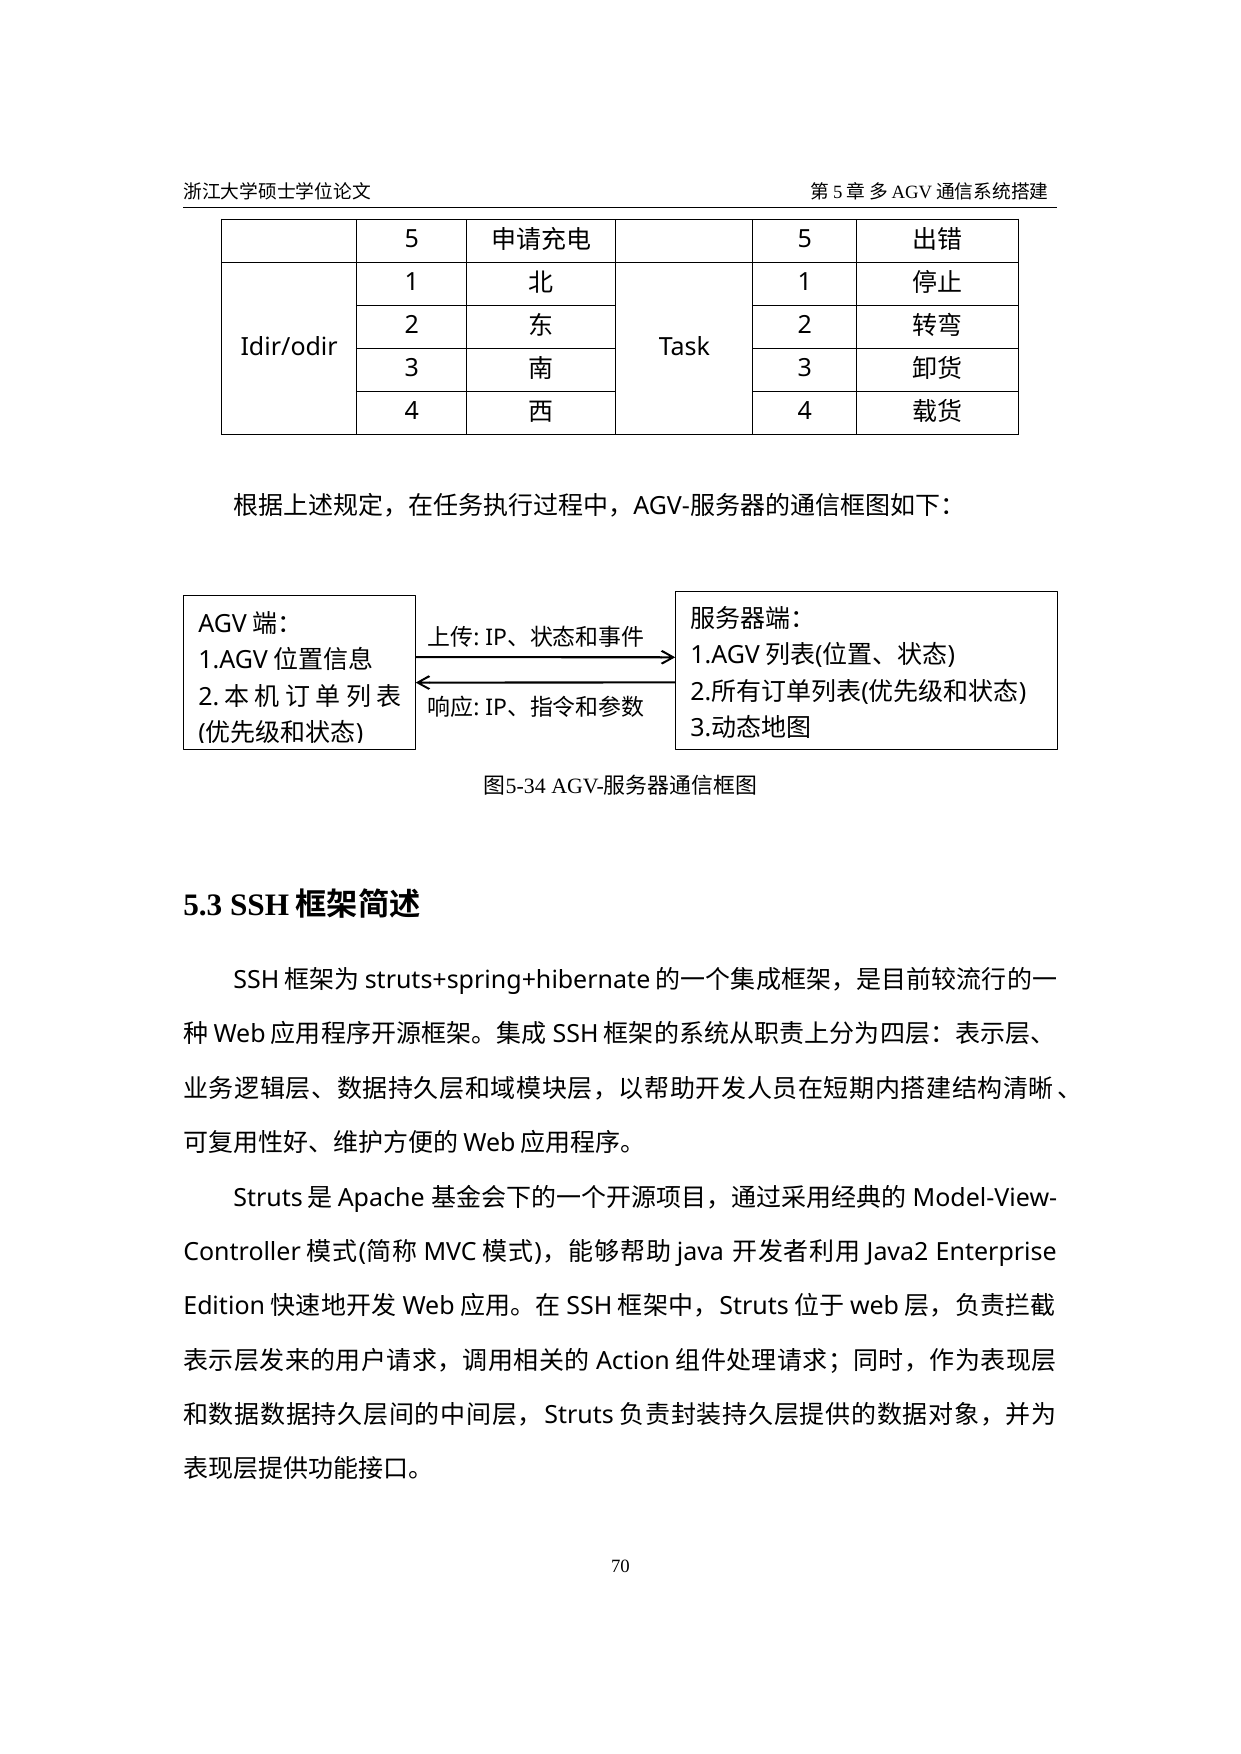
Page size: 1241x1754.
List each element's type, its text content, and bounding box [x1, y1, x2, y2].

table_cell 2 [753, 306, 856, 348]
table_cell 东 [467, 306, 615, 348]
table_cell 2 [357, 306, 466, 348]
table_cell 申请充电 [467, 220, 615, 262]
table_cell 载货 [857, 392, 1018, 434]
table_cell 3 [753, 349, 856, 391]
table_cell 北 [467, 263, 615, 304]
table_cell 5 [357, 220, 466, 262]
text SSH框架为struts+spring+hibernate的一个集成框架，是目前较流行的一种Web应用程序开源框架。集成SSH框架的系统从职责上分为四层：表示层、业务逻辑层、数据持久层和域模块层，以帮助开发人员在短期内搭建结构清晰、可复用性好、维护方便的Web应用程序。 [183, 959, 1057, 1159]
table_cell 卸货 [857, 349, 1018, 391]
text Struts是Apache 基金会下的一个开源项目，通过采用经典的Model-View-Controller模式(简称MVC模式)，能够帮助java 开发者利用Java2 Enterprise Edition快速地开发Web应用。在SSH框架中，Struts位于web层，负责拦截表示层发来的用户请求，调用相关的Action组件处理请求；同时，作为表现层和数据数据持久层间的中间层，Struts负责封装持久层提供的数据对象，并为表现层提供功能接口。 [183, 1177, 1057, 1485]
table_cell 南 [467, 349, 615, 391]
table_cell Idir/odir [222, 263, 356, 434]
table_cell 5 [753, 220, 856, 262]
table_cell 转弯 [857, 306, 1018, 348]
table_cell 1 [753, 263, 856, 304]
table_cell 4 [357, 392, 466, 434]
table_cell 3 [357, 349, 466, 391]
table_cell Task [616, 263, 752, 434]
table_cell 西 [467, 392, 615, 434]
table_cell 4 [753, 392, 856, 434]
table_cell 停止 [857, 263, 1018, 304]
table_cell 1 [357, 263, 466, 304]
text 根据上述规定，在任务执行过程中，AGV-服务器的通信框图如下： [183, 486, 1057, 522]
table_cell 出错 [857, 220, 1018, 262]
subtitle SSH框架简述 [183, 879, 1057, 924]
